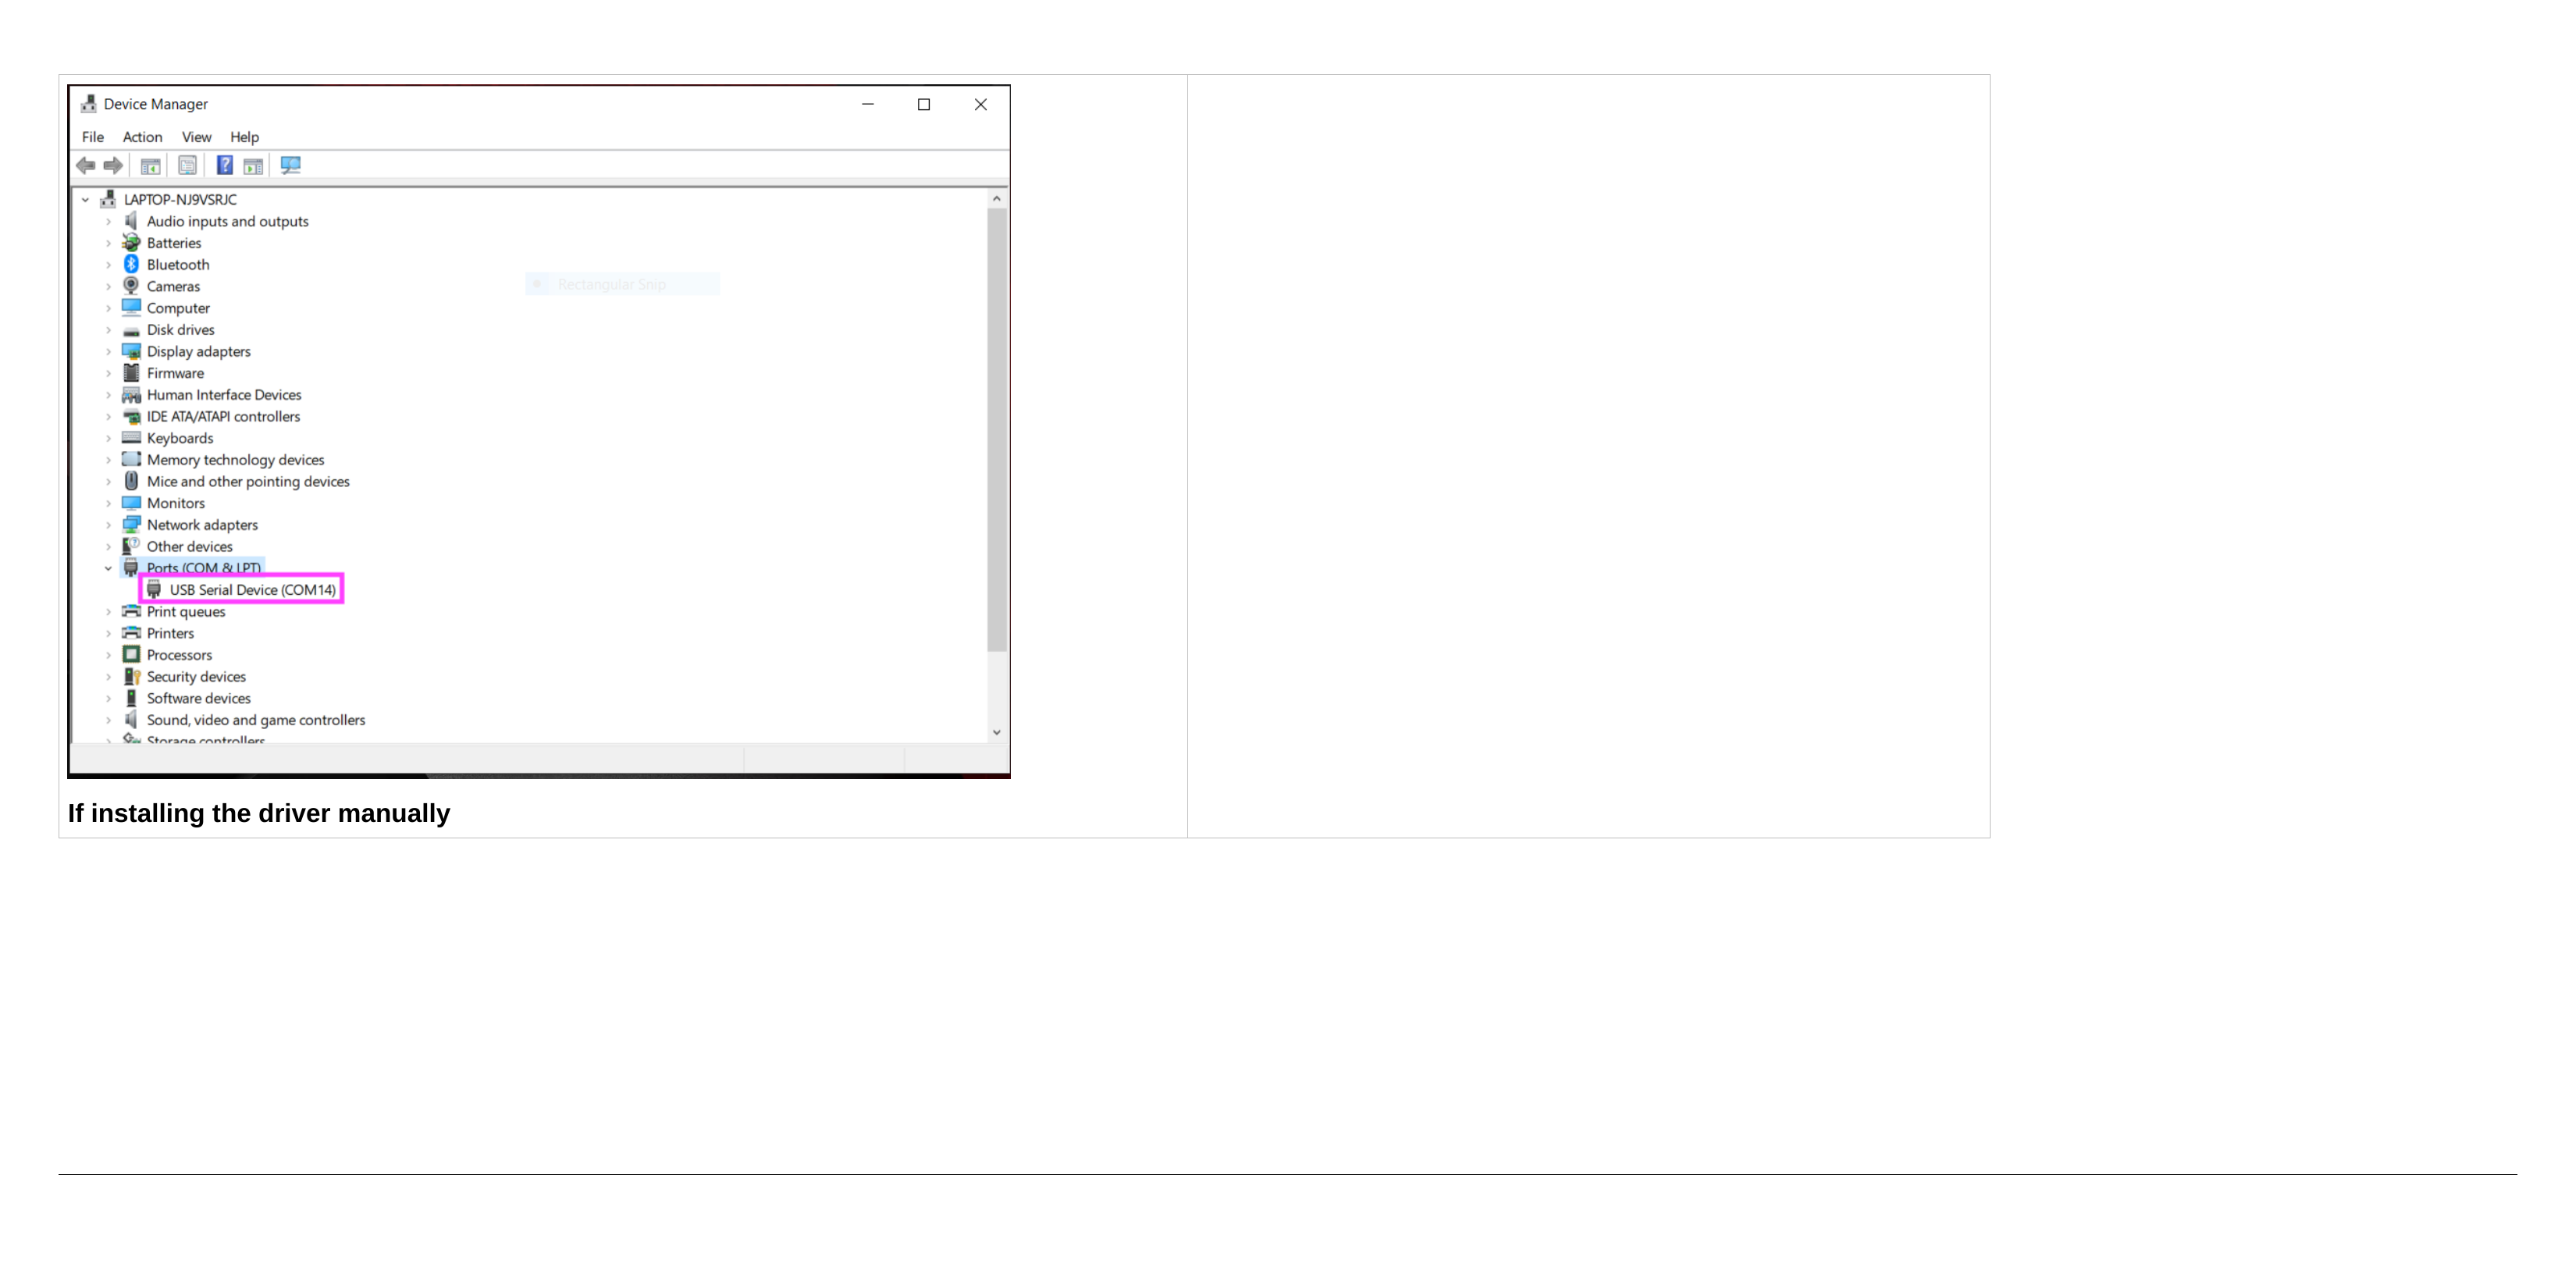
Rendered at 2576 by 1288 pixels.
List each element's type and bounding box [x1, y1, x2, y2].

table_cell [1188, 75, 1990, 838]
picture [67, 84, 1011, 779]
table_cell [59, 75, 1187, 838]
